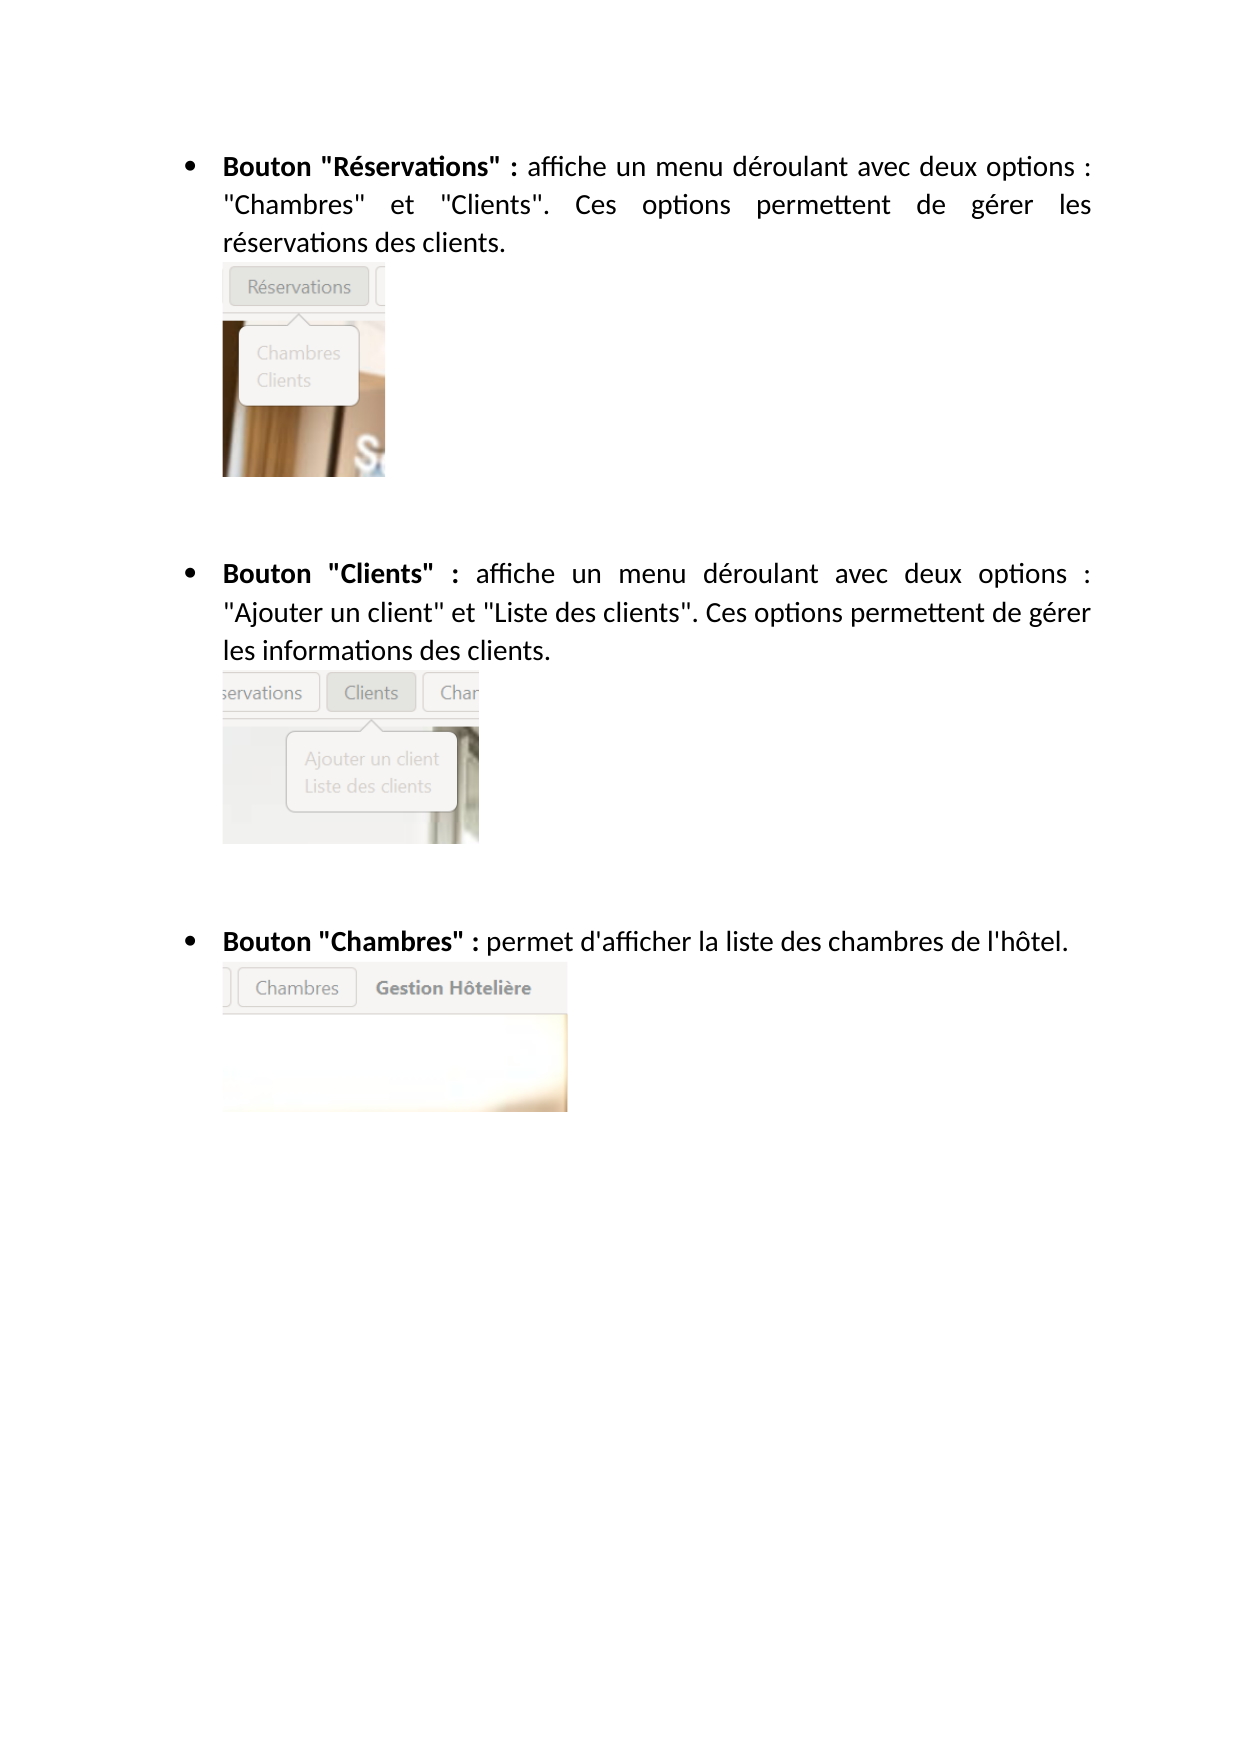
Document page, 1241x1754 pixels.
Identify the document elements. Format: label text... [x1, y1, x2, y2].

picture [222, 961, 568, 1112]
list Bouton "Chambres" : permet d'afficher la liste des chambres de l'hôtel. [185, 923, 1093, 958]
picture [222, 670, 479, 844]
picture [222, 262, 386, 477]
list Bouton "Réservations" : affiche un menu déroulant avec deux options : "Chambres" et "Clients". Ces options permettent de gérer les réservations des clients. [185, 148, 1093, 260]
list Bouton "Clients" : affiche un menu déroulant avec deux options : "Ajouter un client" et "Liste des clients". Ces options permettent de gérer les informations des clients. [185, 556, 1093, 668]
